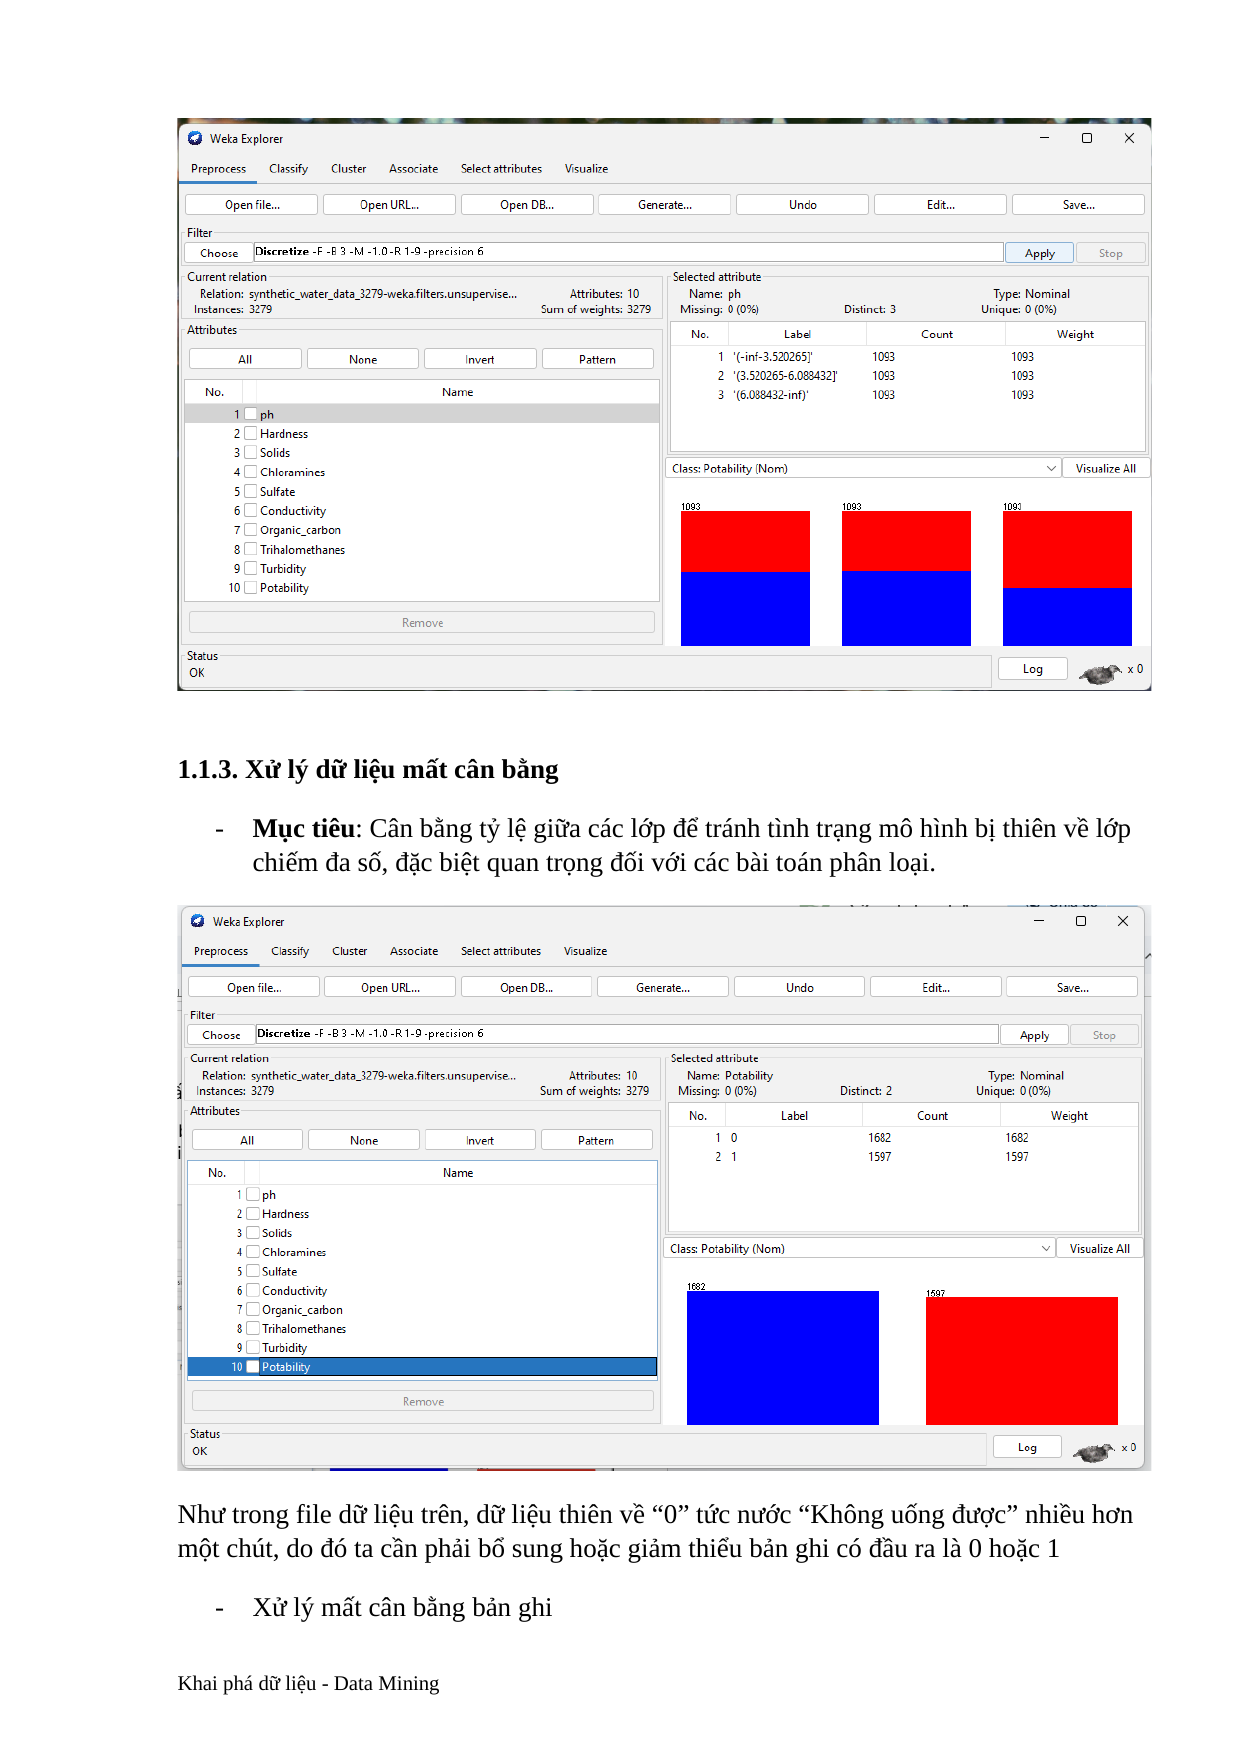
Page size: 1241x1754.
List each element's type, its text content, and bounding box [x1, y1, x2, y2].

text Như trong file dữ liệu trên, dữ liệu thiên về “0” tức nước “Không uống được” nhiều hơn một chút, do đó ta cần phải bổ sung hoặc giảm thiểu bản ghi có đầu ra là 0 hoặc 1 [177, 1498, 1152, 1563]
list Xử lý mất cân bằng bản ghi [215, 1591, 1152, 1622]
picture [177, 118, 1152, 691]
list Mục tiêu: Cân bằng tỷ lệ giữa các lớp để tránh tình trạng mô hình bị thiên về lớp chiếm đa số, đặc biệt quan trọng đối với các bài toán phân loại. [215, 812, 1152, 877]
picture [177, 905, 1152, 1471]
text 1.1.3. Xử lý dữ liệu mất cân bằng [177, 753, 1152, 784]
